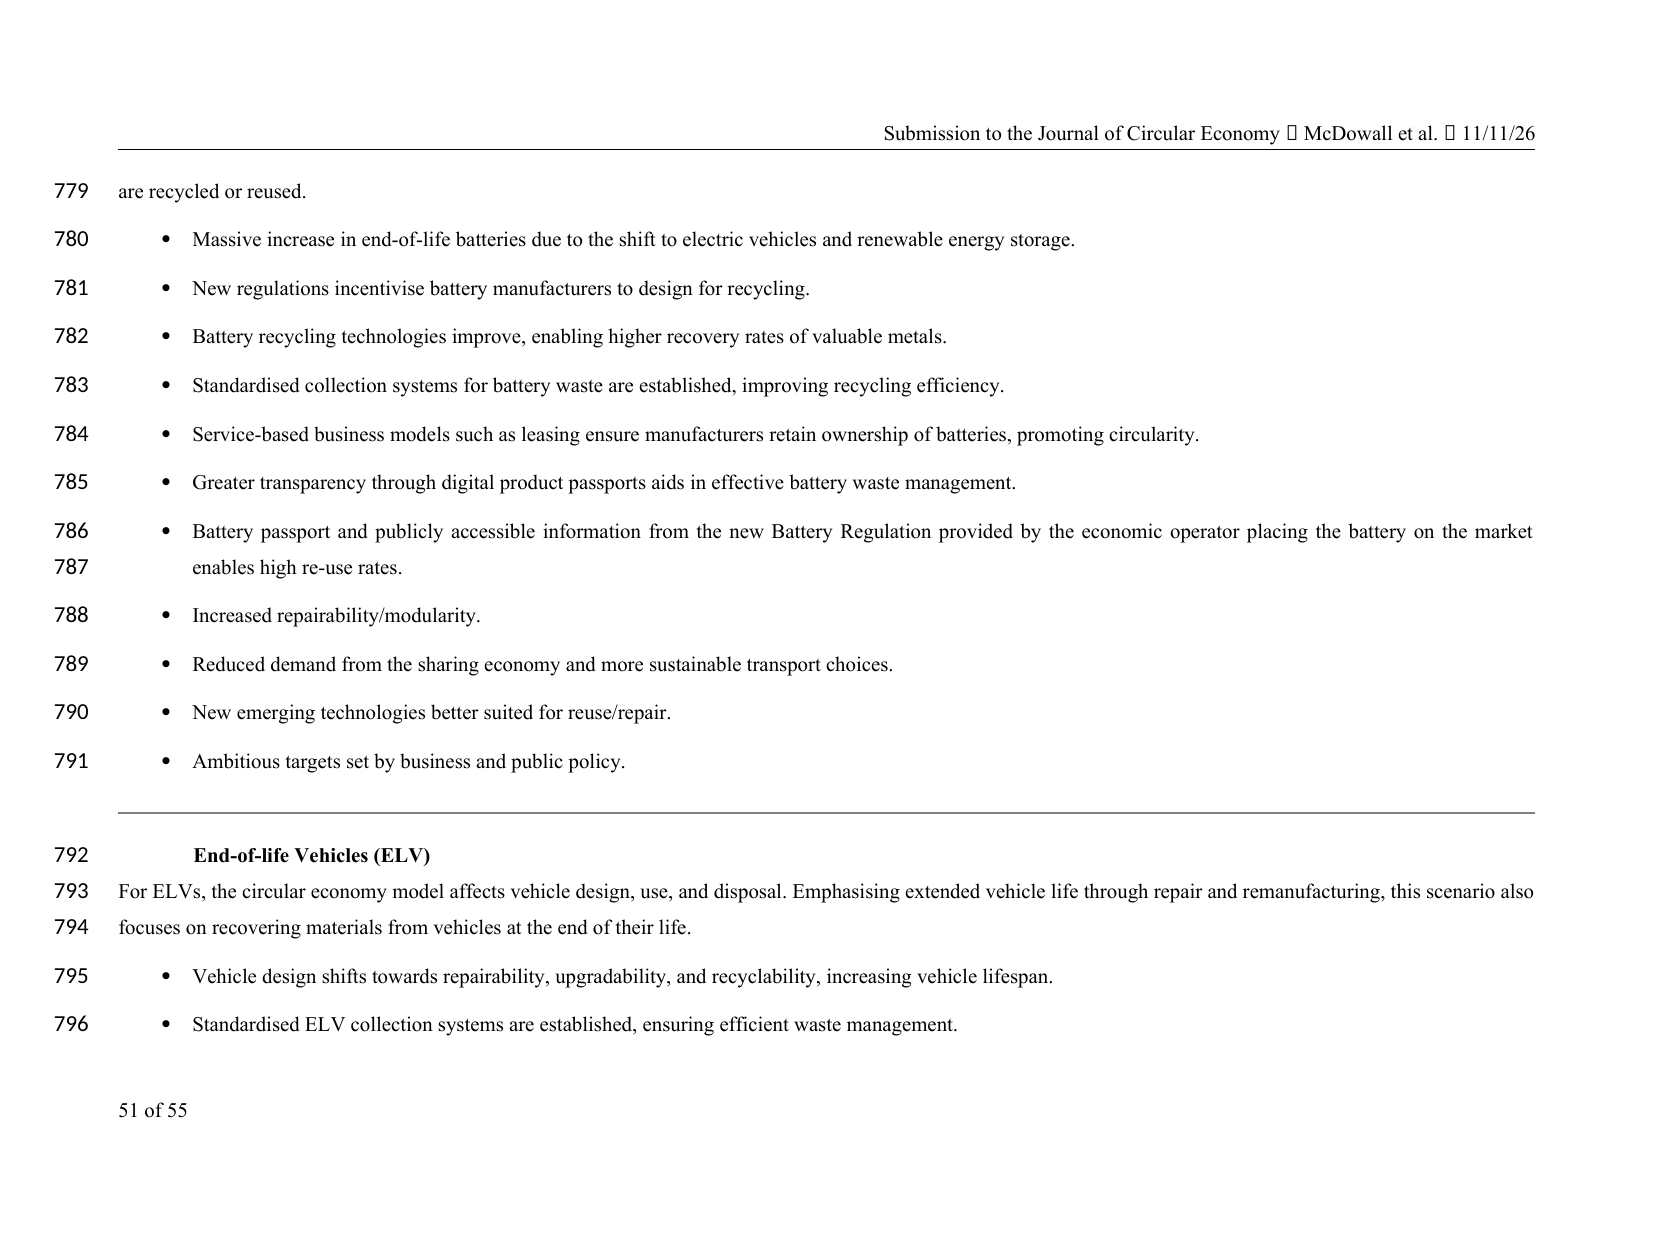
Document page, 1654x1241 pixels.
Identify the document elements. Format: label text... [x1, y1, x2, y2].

list New regulations incentivise battery manufacturers to design for recycling. [162, 276, 1535, 300]
list Reduced demand from the sharing economy and more sustainable transport choices. [162, 652, 1535, 676]
list Standardised ELV collection systems are established, ensuring efficient waste management. [162, 1012, 1535, 1036]
list Greater transparency through digital product passports aids in effective battery waste management. [162, 470, 1535, 494]
list Standardised collection systems for battery waste are established, improving recycling efficiency. [162, 373, 1535, 397]
list Service-based business models such as leasing ensure manufacturers retain ownership of batteries, promoting circularity. [162, 421, 1535, 446]
list Battery recycling technologies improve, enabling higher recovery rates of valuable metals. [162, 324, 1535, 348]
subtitle End-of-life Vehicles (ELV) [193, 843, 1535, 867]
list New emerging technologies better suited for reuse/repair. [162, 700, 1535, 724]
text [118, 179, 1535, 203]
list Vehicle design shifts towards repairability, upgradability, and recyclability, increasing vehicle lifespan. [162, 964, 1535, 988]
list Battery passport and publicly accessible information from the new Battery Regulation provided by the economic operator placing the battery on the market enables high re-use rates. [162, 518, 1535, 579]
list Increased repairability/modularity. [162, 603, 1535, 627]
list Massive increase in end-of-life batteries due to the shift to electric vehicles and renewable energy storage. [162, 227, 1535, 251]
list Ambitious targets set by business and public policy. [162, 749, 1535, 773]
text For ELVs, the circular economy model affects vehicle design, use, and disposal. Emphasising extended vehicle life through repair and remanufacturing, this scenario also focuses on recovering materials from vehicles at the end of their life. [118, 879, 1535, 939]
